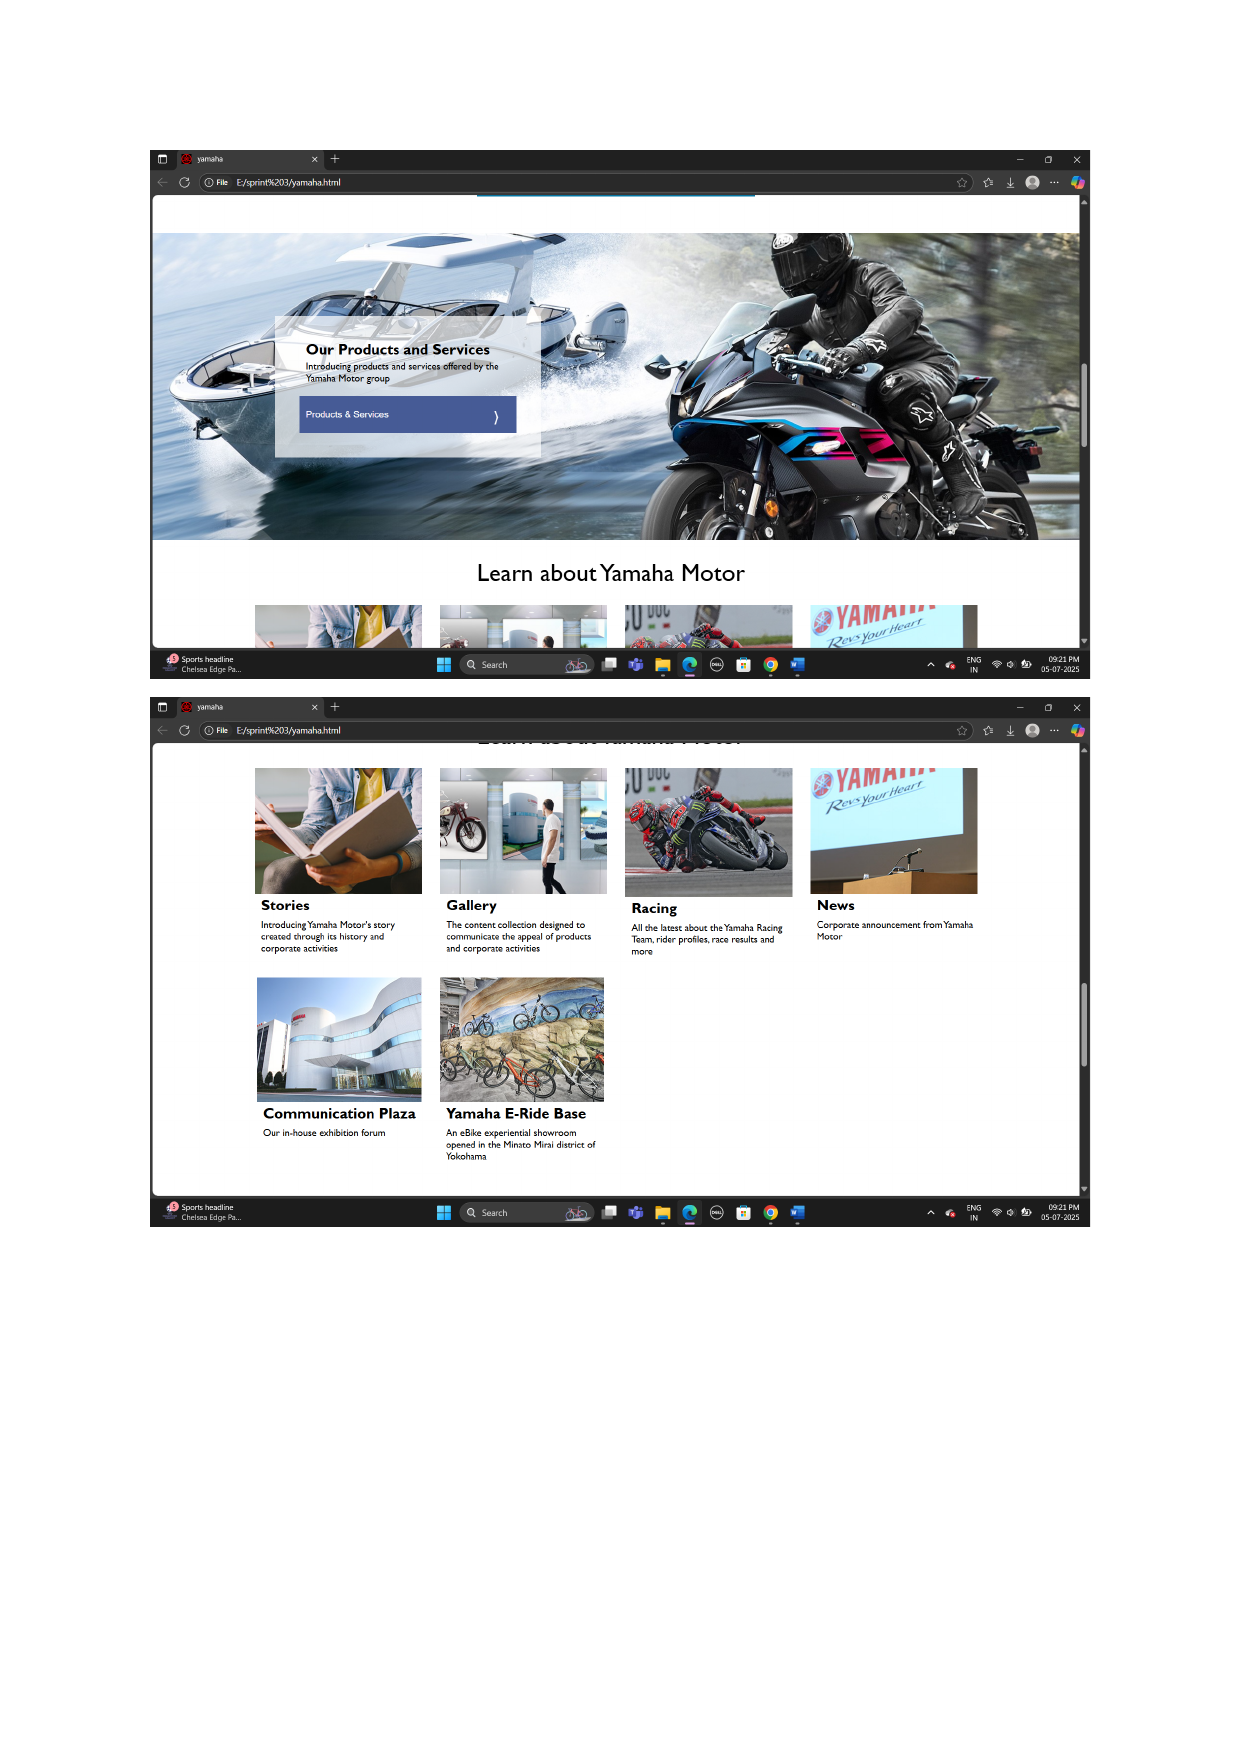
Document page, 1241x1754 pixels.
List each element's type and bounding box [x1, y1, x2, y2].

picture [150, 150, 1091, 679]
picture [150, 697, 1091, 1227]
